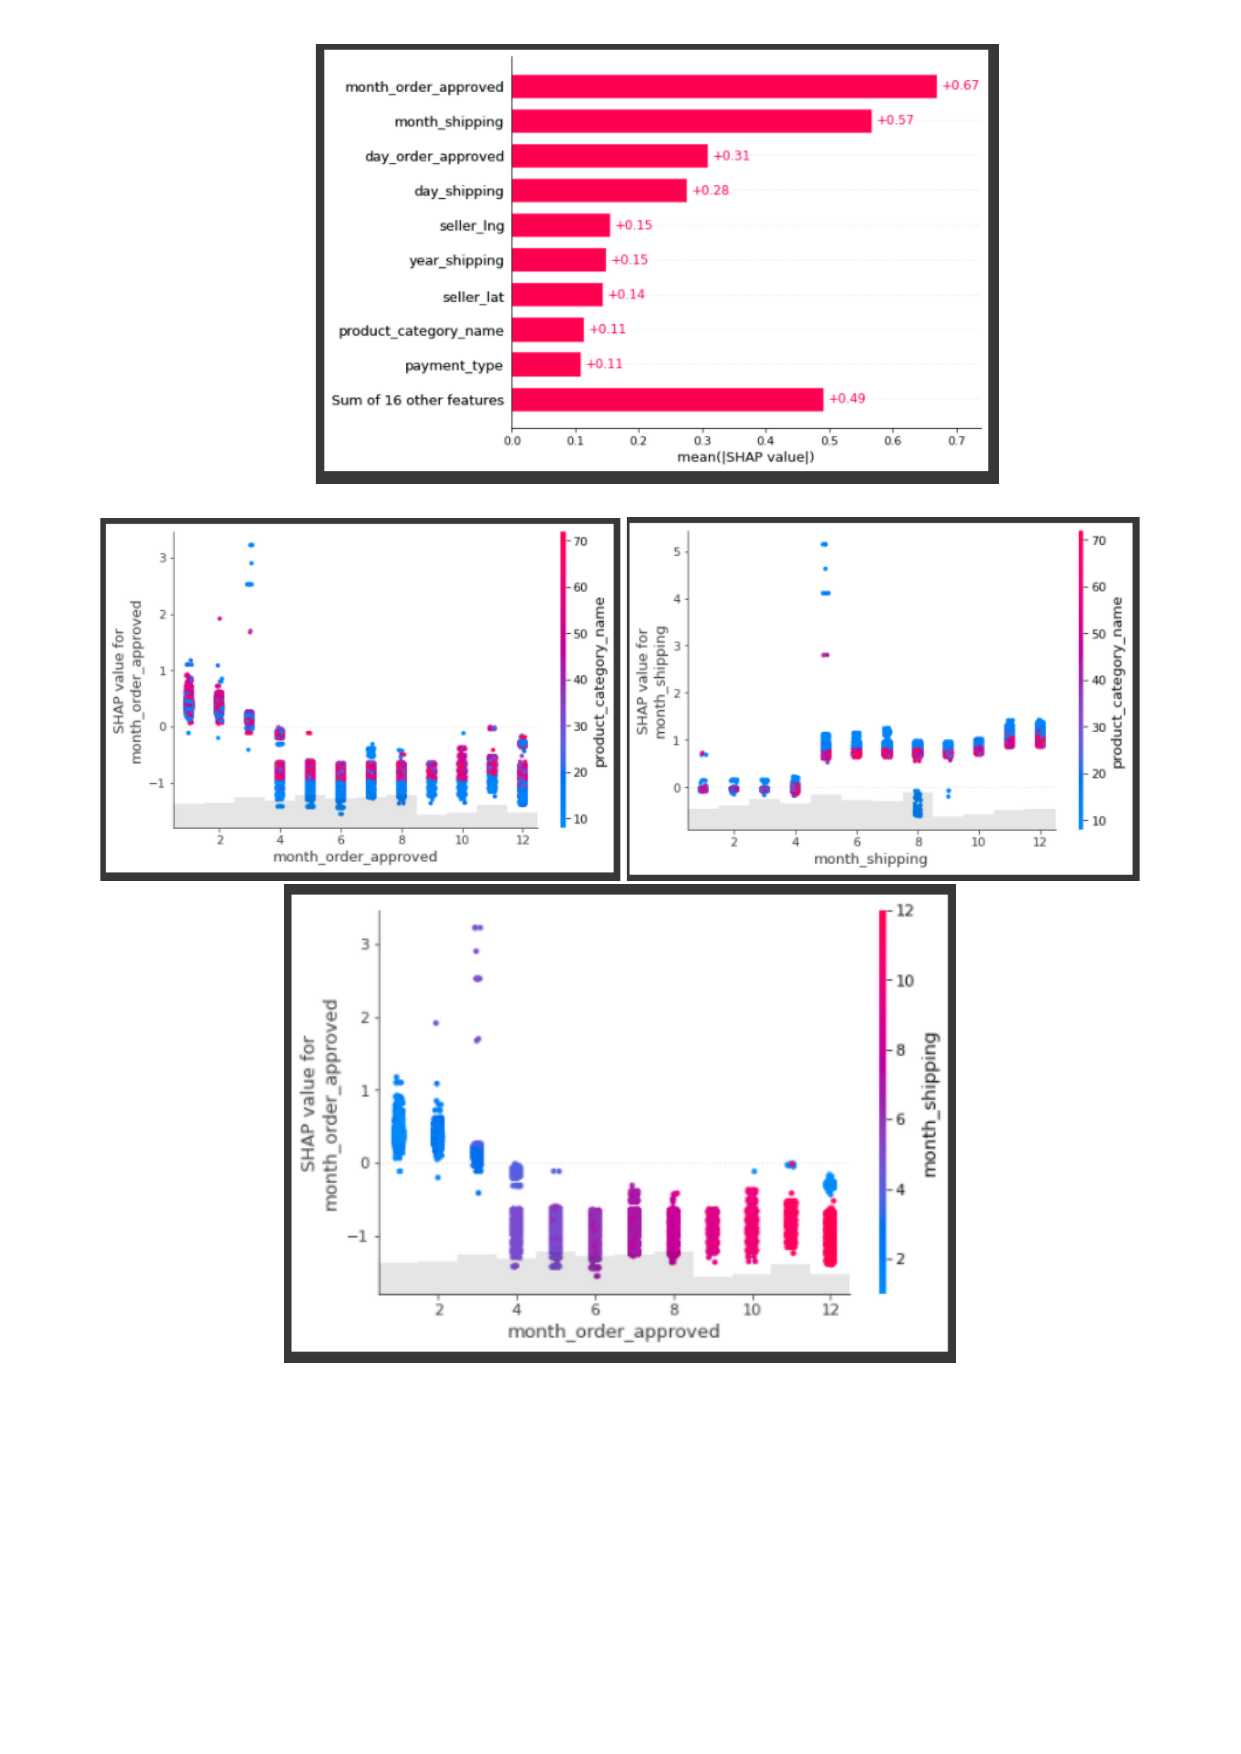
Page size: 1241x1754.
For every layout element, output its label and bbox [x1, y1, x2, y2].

picture [315, 44, 999, 484]
picture [284, 884, 956, 1363]
picture [626, 517, 1140, 881]
picture [100, 518, 621, 881]
